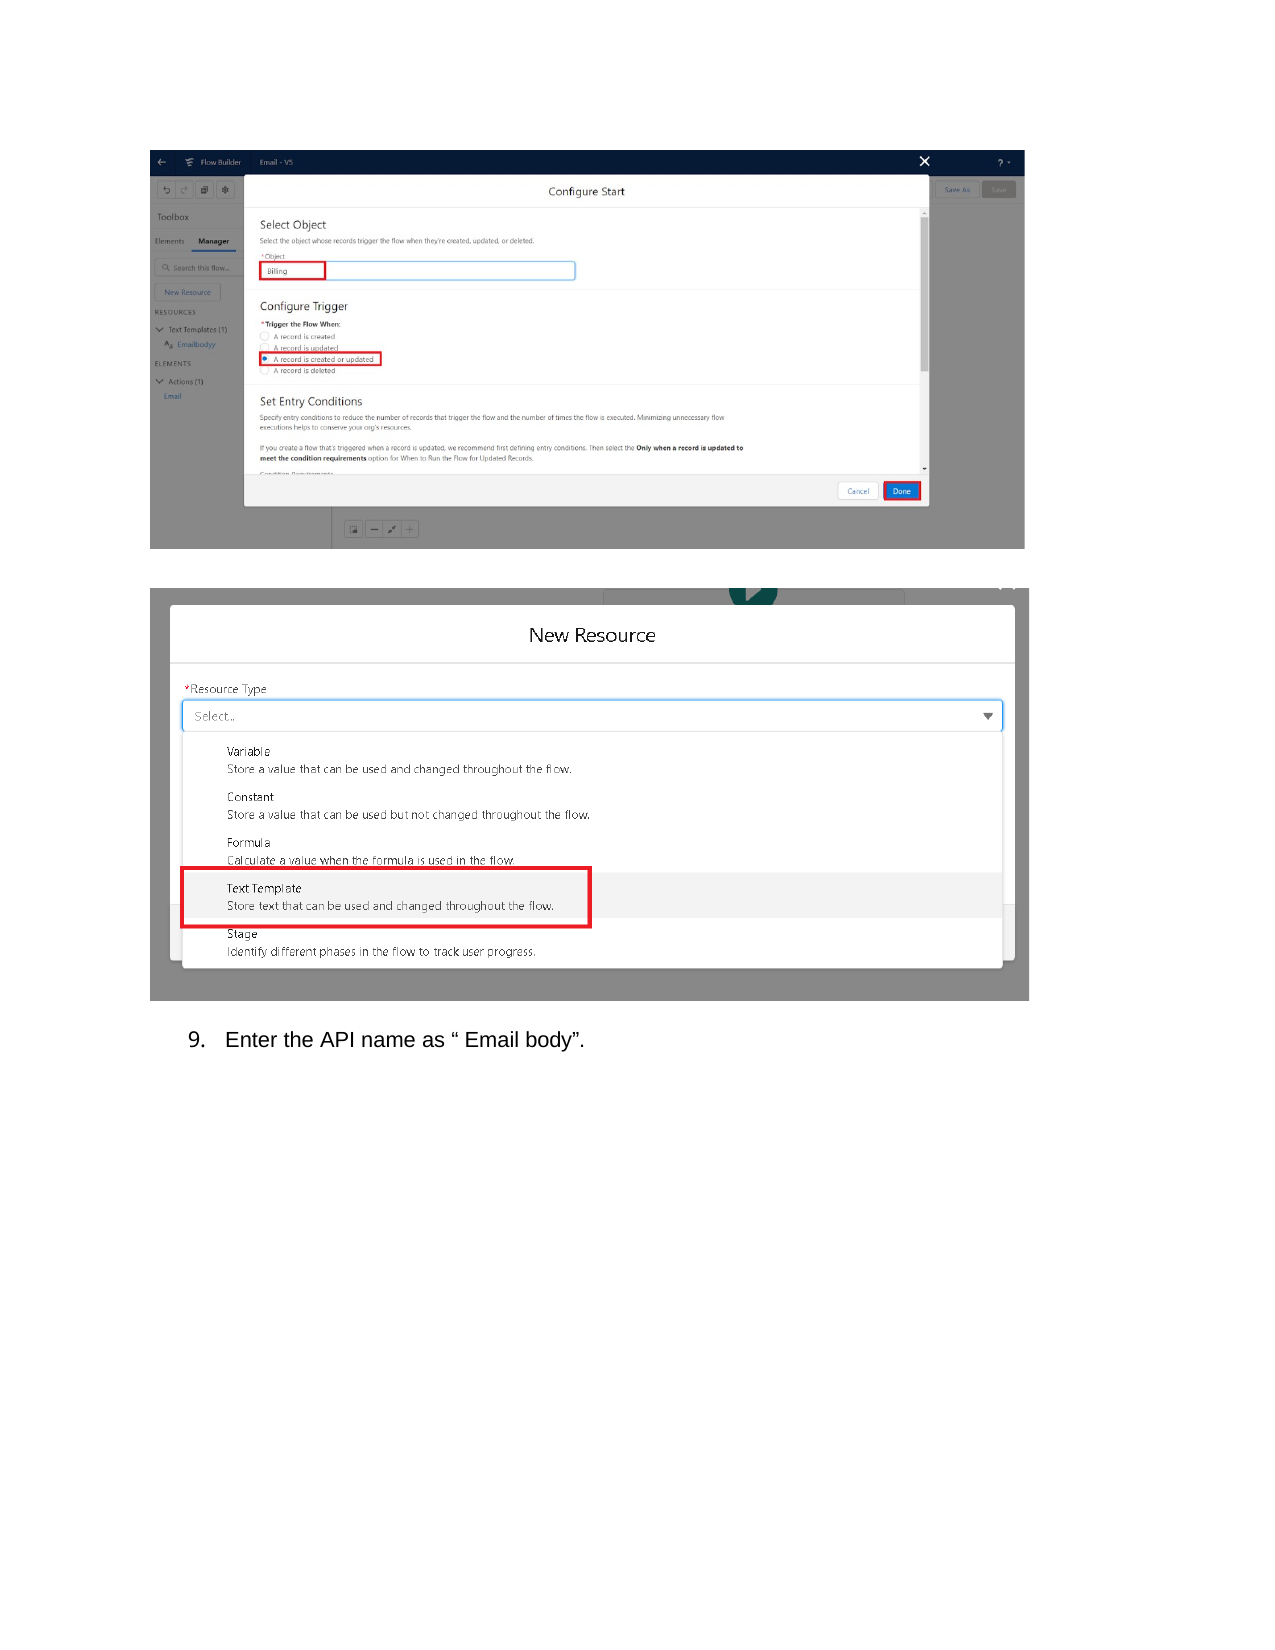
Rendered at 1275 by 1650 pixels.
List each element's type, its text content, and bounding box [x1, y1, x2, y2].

picture [150, 588, 1030, 1001]
picture [150, 150, 1025, 549]
